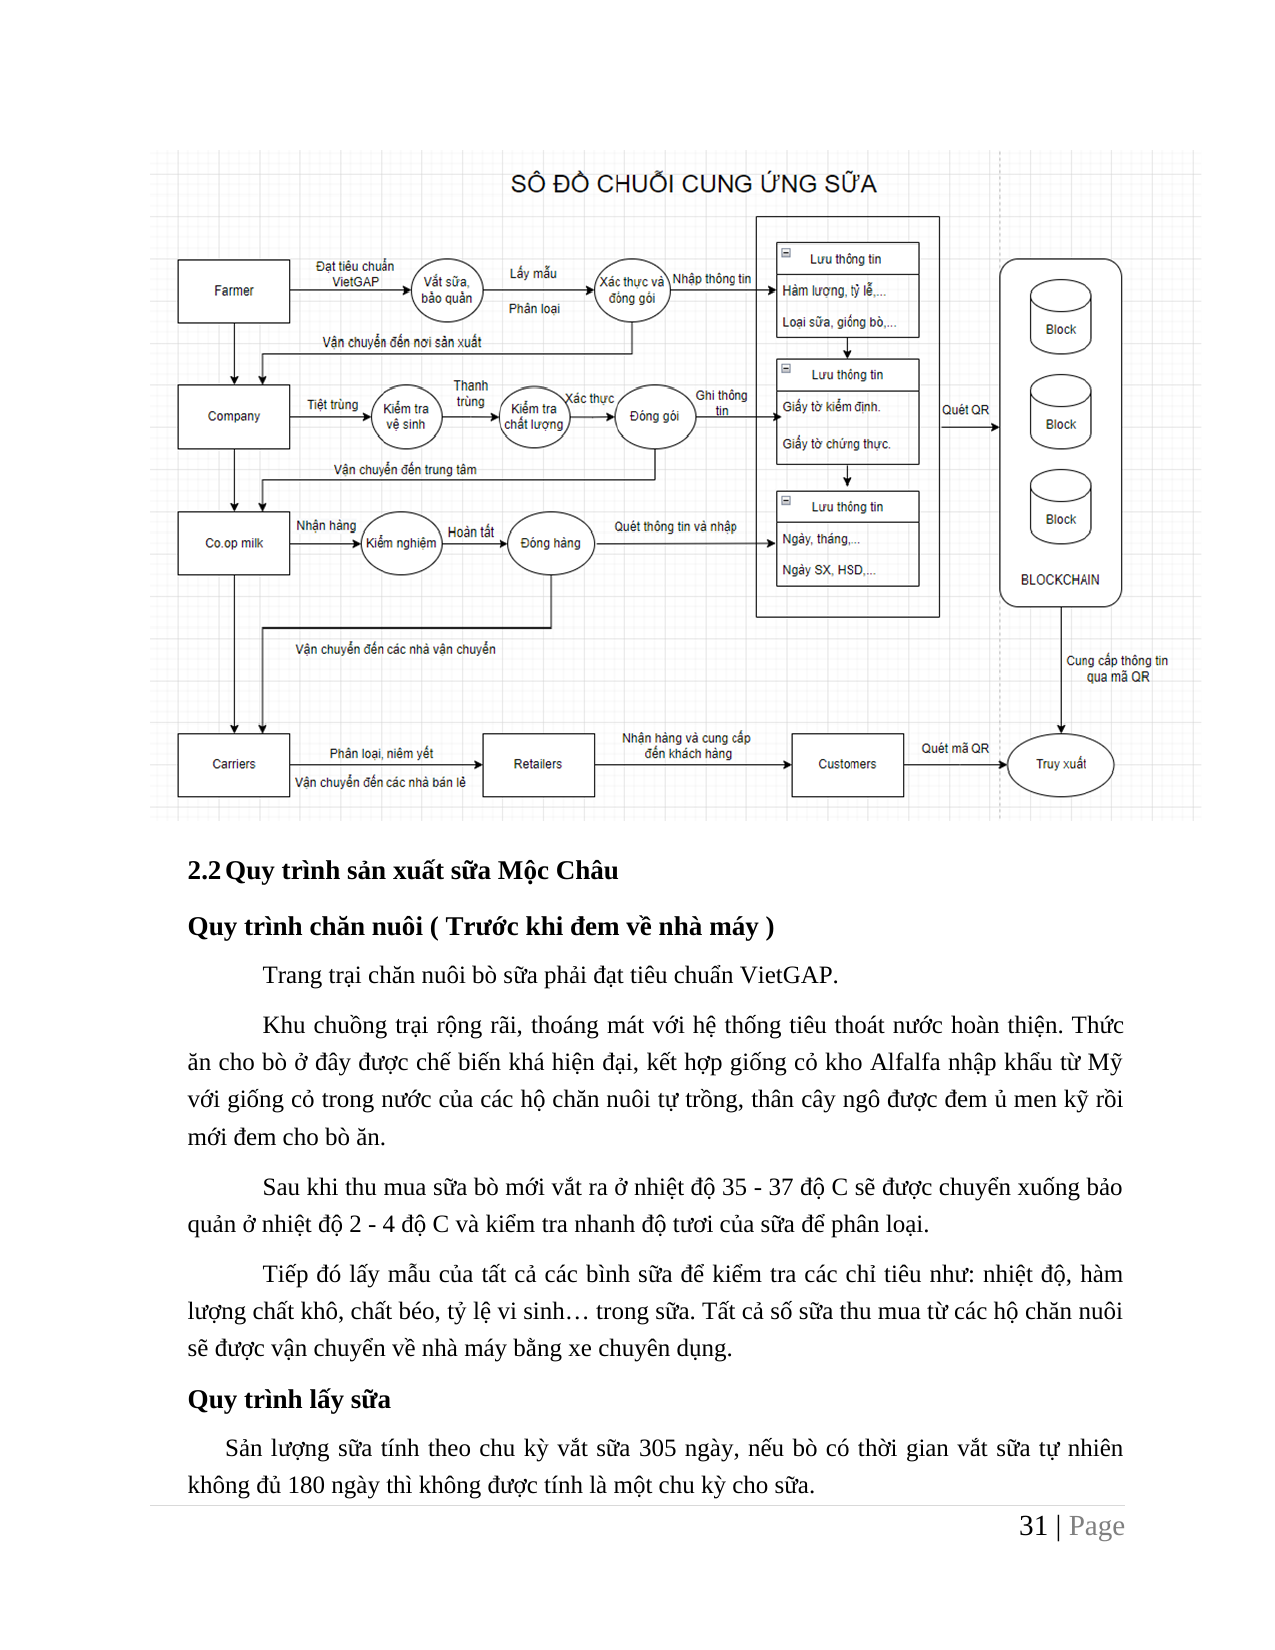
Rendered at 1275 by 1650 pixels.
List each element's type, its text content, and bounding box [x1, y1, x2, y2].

text Sau khi thu mua sữa bò mới vắt ra ở nhiệt độ 35 - 37 độ C sẽ được chuyển xuống bảo quản ở nhiệt độ 2 - 4 độ C và kiểm tra nhanh độ tươi của sữa để phân loại. [187, 1172, 1125, 1238]
text Quy trình lấy sữa [187, 1383, 1125, 1414]
subtitle Quy trình sản xuất sữa Mộc Châu [187, 854, 1125, 885]
text Trang trại chăn nuôi bò sữa phải đạt tiêu chuẩn VietGAP. [187, 960, 1125, 989]
text Khu chuồng trại rộng rãi, thoáng mát với hệ thống tiêu thoát nước hoàn thiện. Thức ăn cho bò ở đây được chế biến khá hiện đại, kết hợp giống cỏ kho Alfalfa nhập khẩu từ Mỹ với giống cỏ trong nước của các hộ chăn nuôi tự trồng, thân cây ngô được đem ủ men kỹ rồi mới đem cho bò ăn. [187, 1010, 1125, 1151]
text Tiếp đó lấy mẫu của tất cả các bình sữa để kiểm tra các chỉ tiêu như: nhiệt độ, hàm lượng chất khô, chất béo, tỷ lệ vi sinh… trong sữa. Tất cả số sữa thu mua từ các hộ chăn nuôi sẽ được vận chuyển về nhà máy bằng xe chuyên dụng. [187, 1259, 1125, 1362]
text Sản lượng sữa tính theo chu kỳ vắt sữa 305 ngày, nếu bò có thời gian vắt sữa tự nhiên không đủ 180 ngày thì không được tính là một chu kỳ cho sữa. [187, 1433, 1125, 1499]
text Quy trình chăn nuôi ( Trước khi đem về nhà máy ) [187, 910, 1125, 941]
picture [150, 150, 1202, 821]
